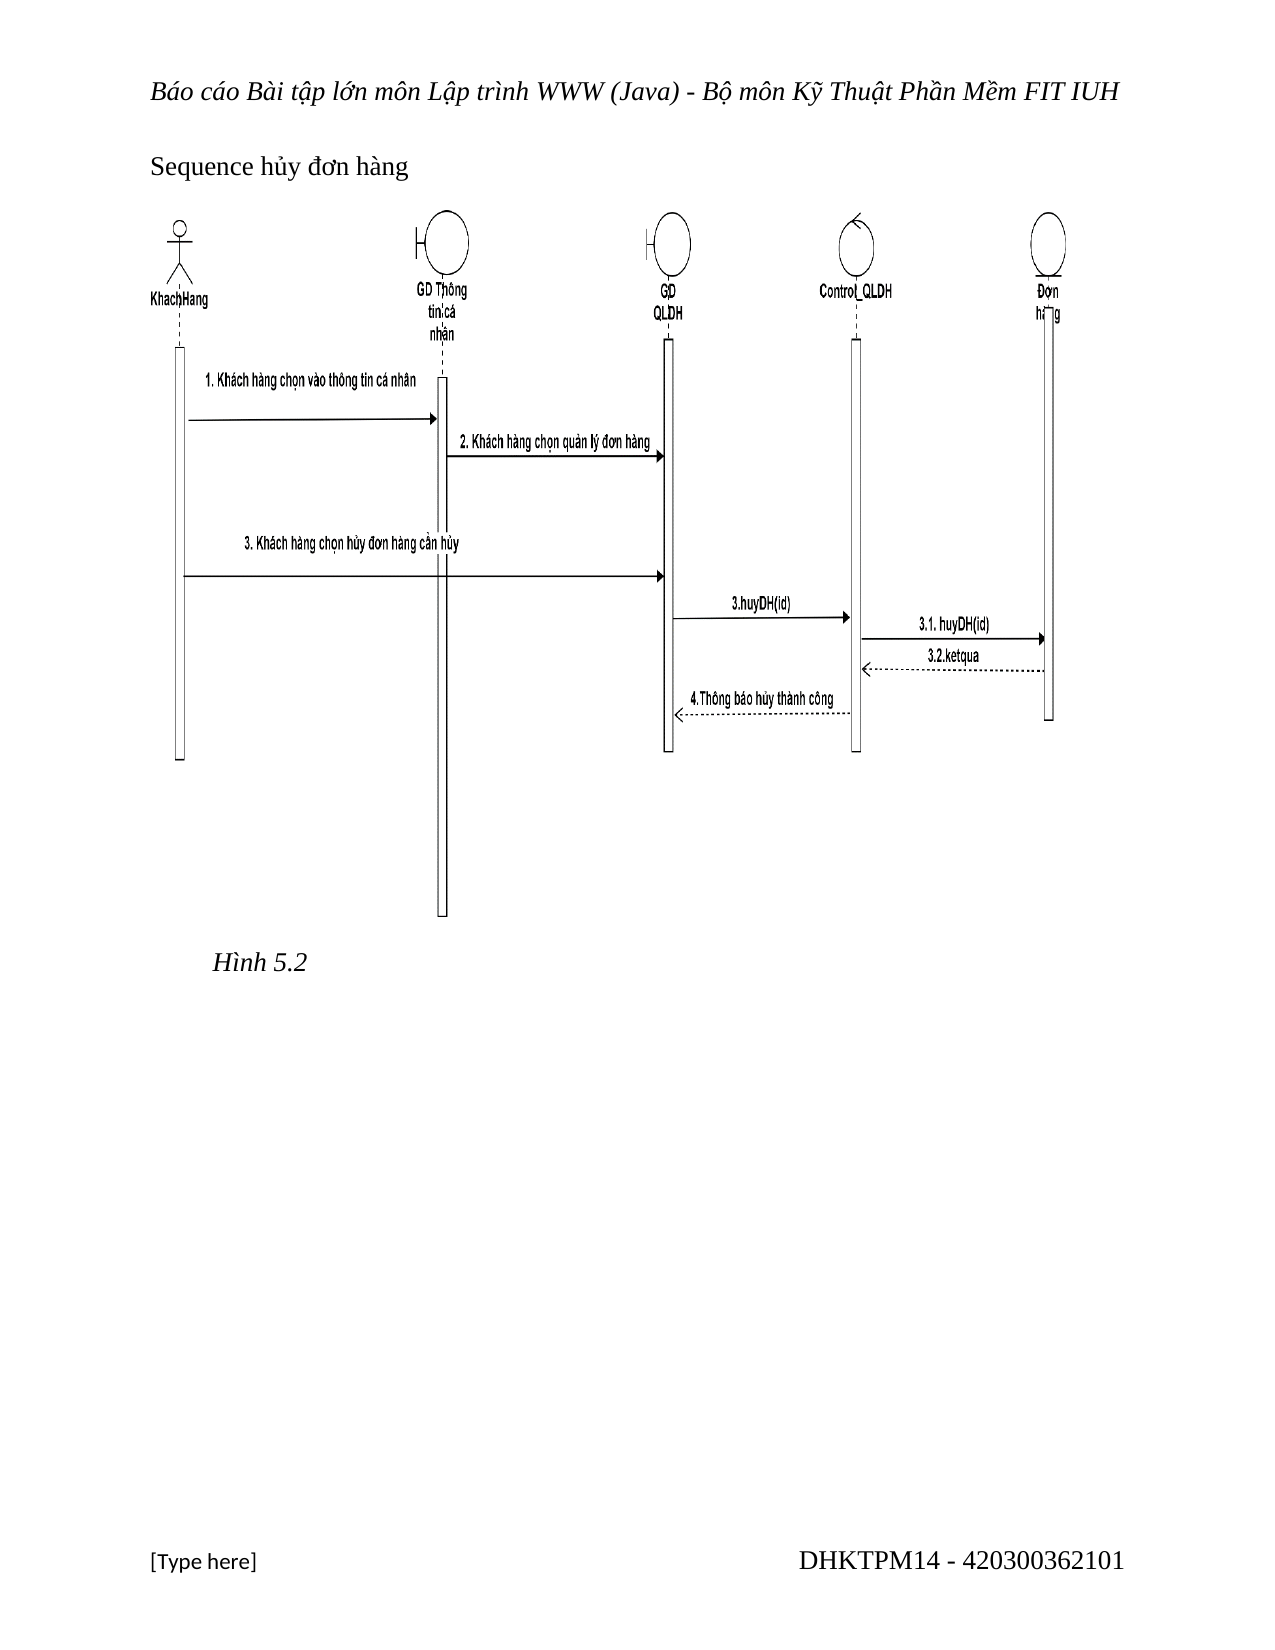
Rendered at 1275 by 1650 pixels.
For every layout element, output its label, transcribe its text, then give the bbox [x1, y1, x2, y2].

picture [150, 210, 1066, 917]
text Sequence hủy đơn hàng [150, 150, 1125, 181]
text Hình 5.2 [212, 946, 1125, 977]
